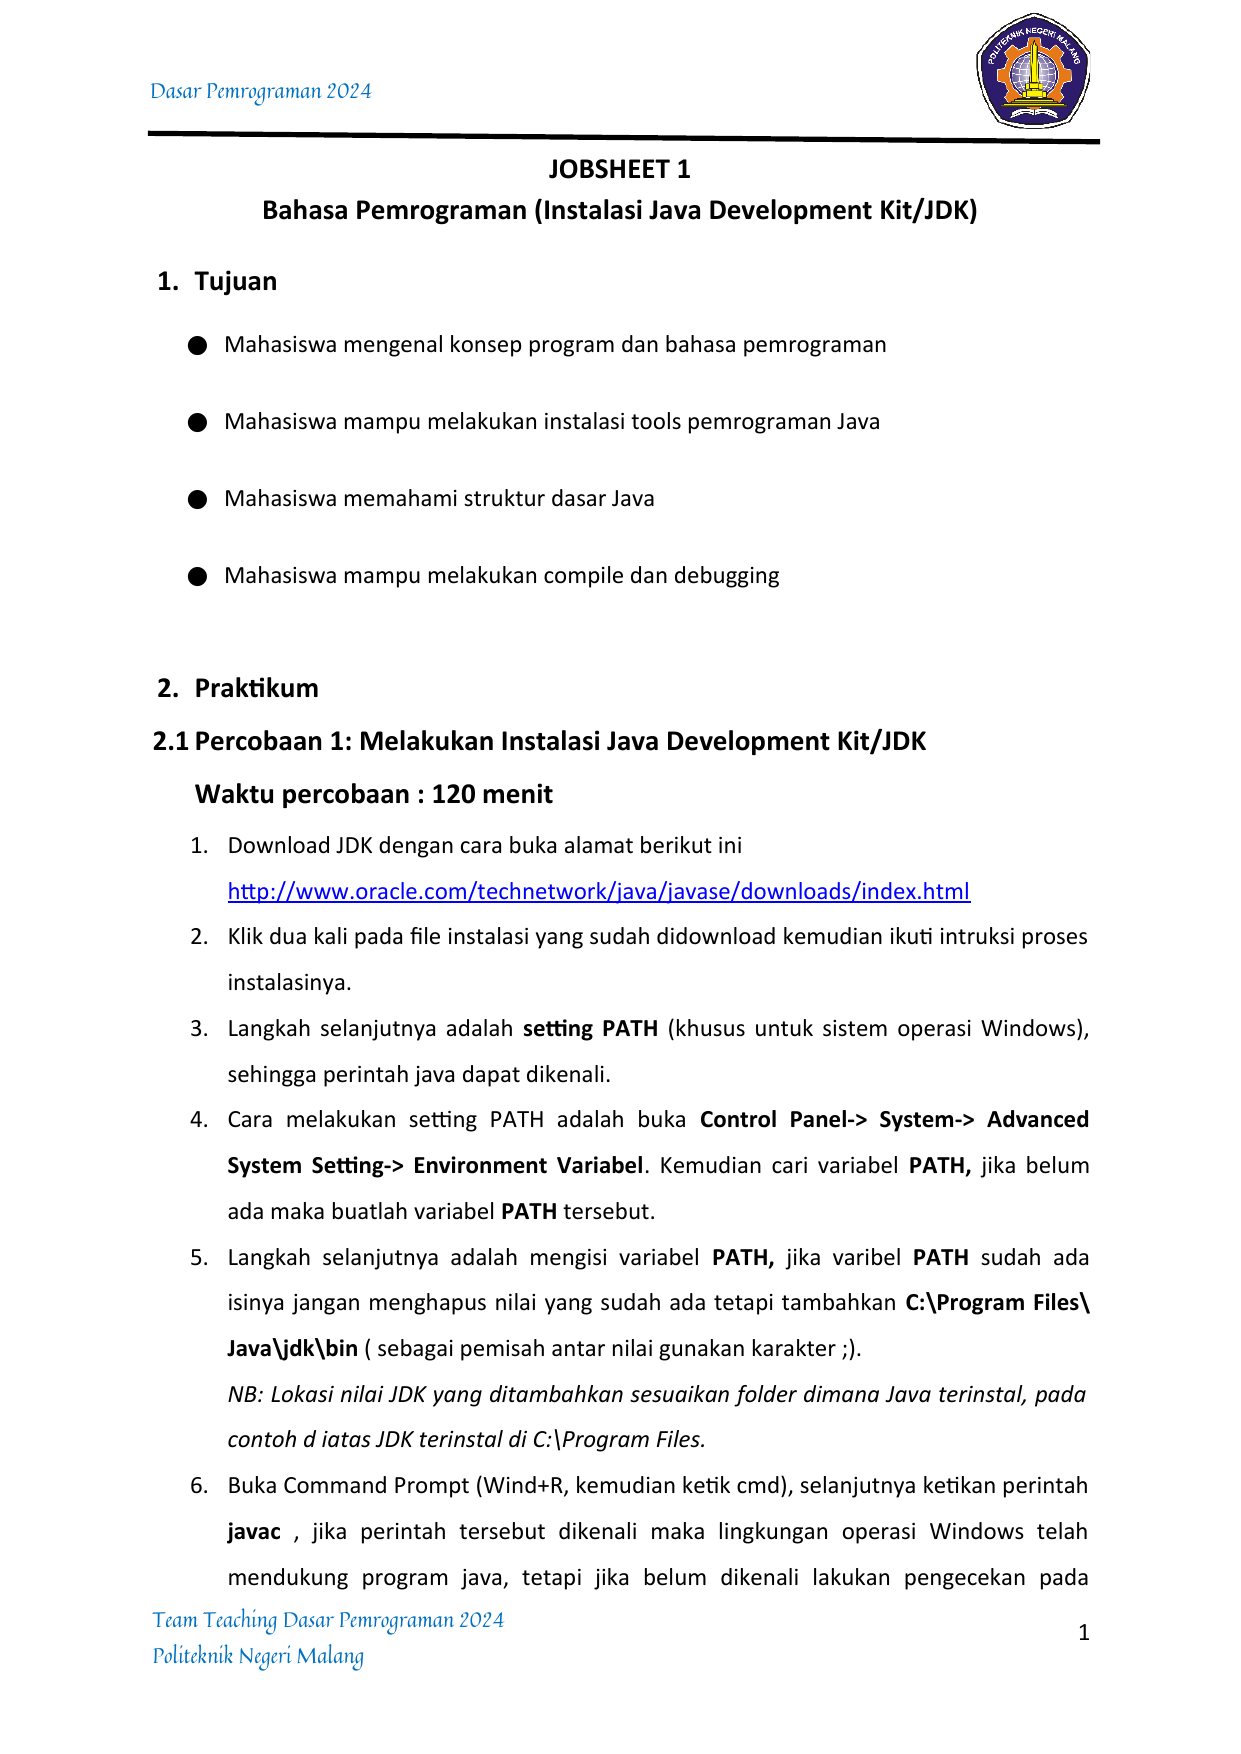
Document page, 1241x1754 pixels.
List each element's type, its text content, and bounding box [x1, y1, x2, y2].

list Praktikum [157, 669, 1090, 704]
list Mahasiswa mampu melakukan instalasi tools pemrograman Java [186, 392, 1090, 444]
list Klik dua kali pada file instalasi yang sudah didownload kemudian ikuti intruksi proses instalasinya. [190, 921, 1090, 997]
picture [976, 13, 1091, 129]
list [190, 1469, 1090, 1591]
text Bahasa Pemrograman (Instalasi Java Development Kit/JDK) [150, 191, 1090, 227]
list Percobaan 1: Melakukan Instalasi Java Development Kit/JDK [152, 722, 1090, 758]
list Langkah selanjutnya adalah setting PATH (khusus untuk sistem operasi Windows), sehingga perintah java dapat dikenali. [190, 1012, 1090, 1088]
text JOBSHEET 1 [150, 150, 1090, 186]
list Mahasiswa mengenal konsep program dan bahasa pemrograman [186, 316, 1090, 367]
list Mahasiswa mampu melakukan compile dan debugging [186, 546, 1090, 597]
list Mahasiswa memahami struktur dasar Java [186, 469, 1090, 521]
list Cara melakukan setting PATH adalah buka Control Panel-> System-> Advanced System Setting-> Environment Variabel. Kemudian cari variabel PATH, jika belum ada maka buatlah variabel PATH tersebut. [190, 1103, 1090, 1225]
text NB: Lokasi nilai JDK yang ditambahkan sesuaikan folder dimana Java terinstal, pada contoh d iatas JDK terinstal di C:\Program Files. [227, 1378, 1090, 1454]
list Tujuan [157, 262, 1090, 298]
list Langkah selanjutnya adalah mengisi variabel PATH, jika varibel PATH sudah ada isinya jangan menghapus nilai yang sudah ada tetapi tambahkan C:\Program Files\Java\jdk\bin ( sebagai pemisah antar nilai gunakan karakter ;). [190, 1241, 1090, 1363]
text Waktu percobaan : 120 menit [194, 776, 1090, 811]
list Download JDK dengan cara buka alamat berikut ini http://www.oracle.com/technetwork/java/javase/downloads/index.html [190, 829, 1090, 905]
